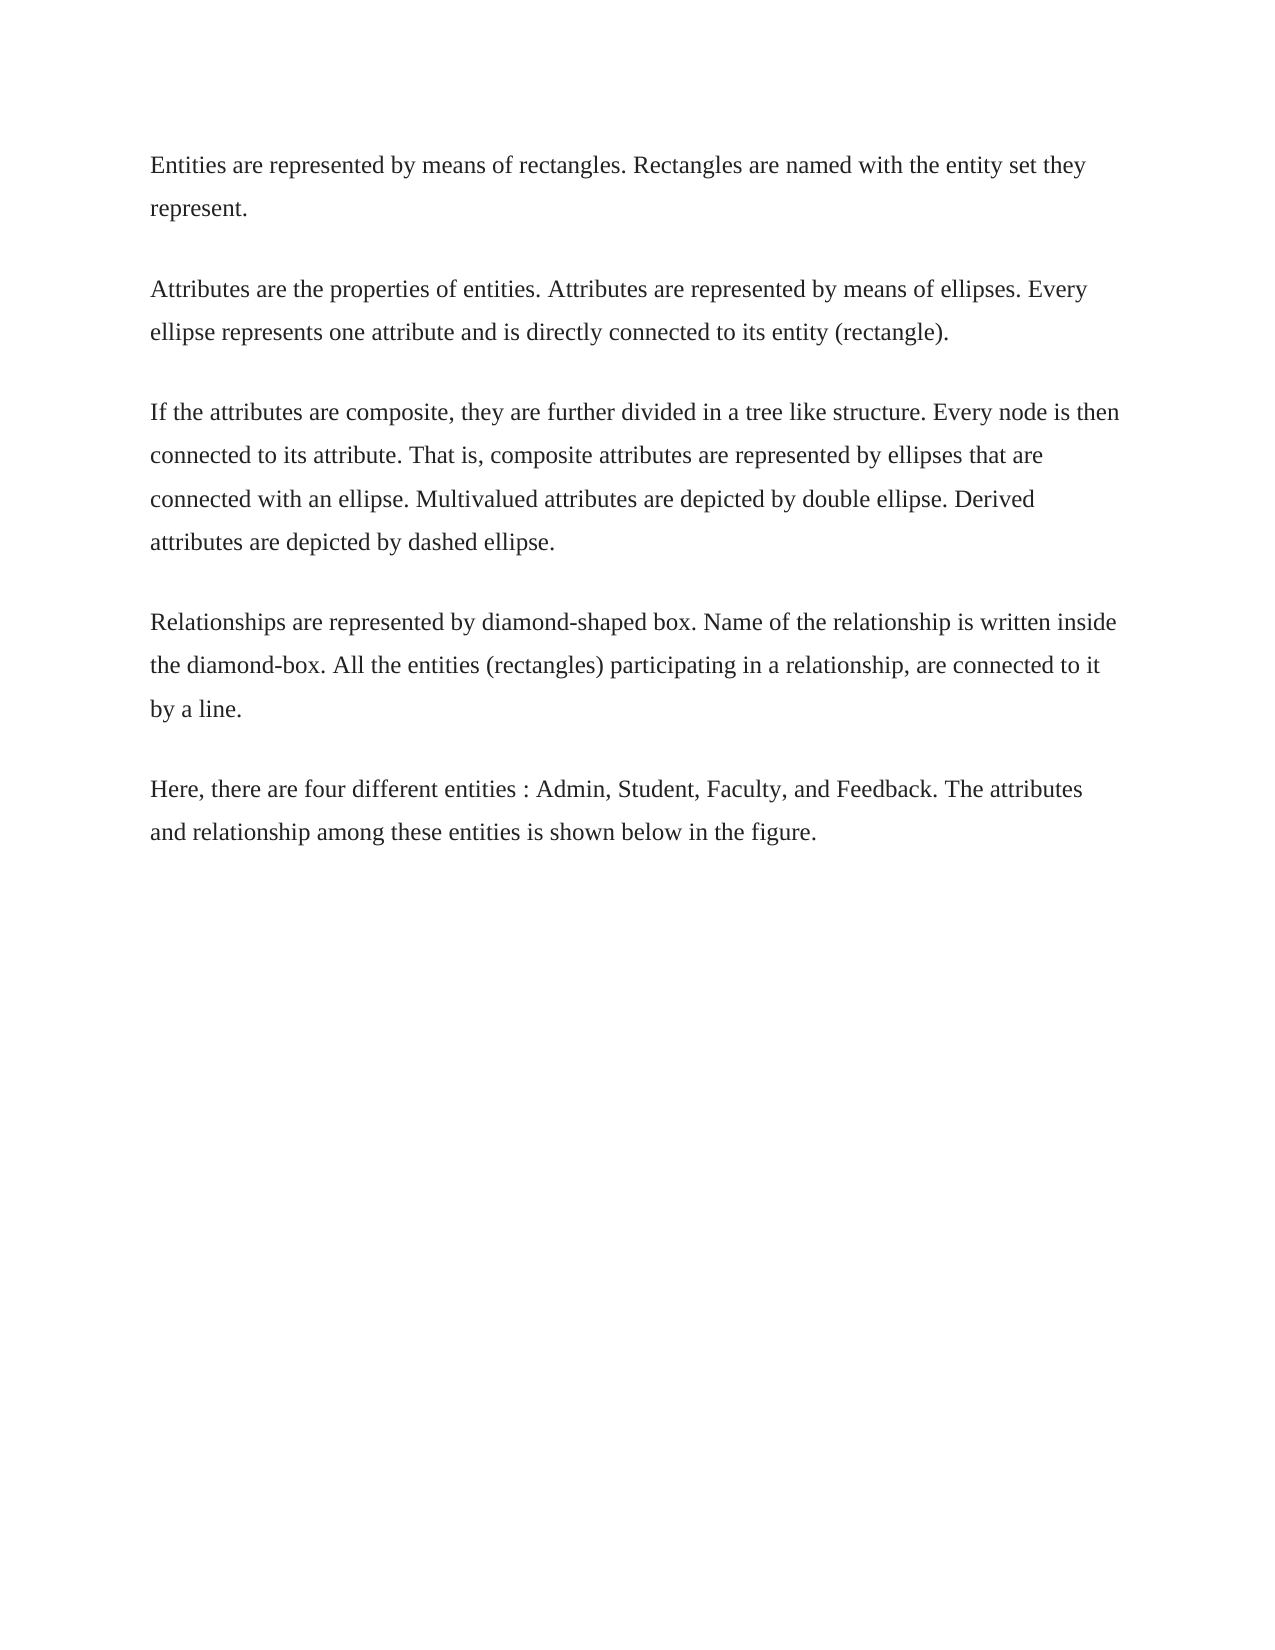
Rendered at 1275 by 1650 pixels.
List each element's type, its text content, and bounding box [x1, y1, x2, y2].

text Here, there are four different entities : Admin, Student, Faculty, and Feedback. The attributes and relationship among these entities is shown below in the figure. [150, 774, 1123, 846]
text Attributes are the properties of entities. Attributes are represented by means of ellipses. Every ellipse represents one attribute and is directly connected to its entity (rectangle). [150, 274, 1125, 346]
text Entities are represented by means of rectangles. Rectangles are named with the entity set they represent. [150, 150, 1125, 222]
text If the attributes are composite, they are further divided in a tree like structure. Every node is then connected to its attribute. That is, composite attributes are represented by ellipses that are connected with an ellipse. Multivalued attributes are depicted by double ellipse. Derived attributes are depicted by dashed ellipse. [150, 397, 1125, 556]
text Relationships are represented by diamond-shaped box. Name of the relationship is written inside the diamond-box. All the entities (rectangles) participating in a relationship, are connected to it by a line. [150, 607, 1125, 722]
